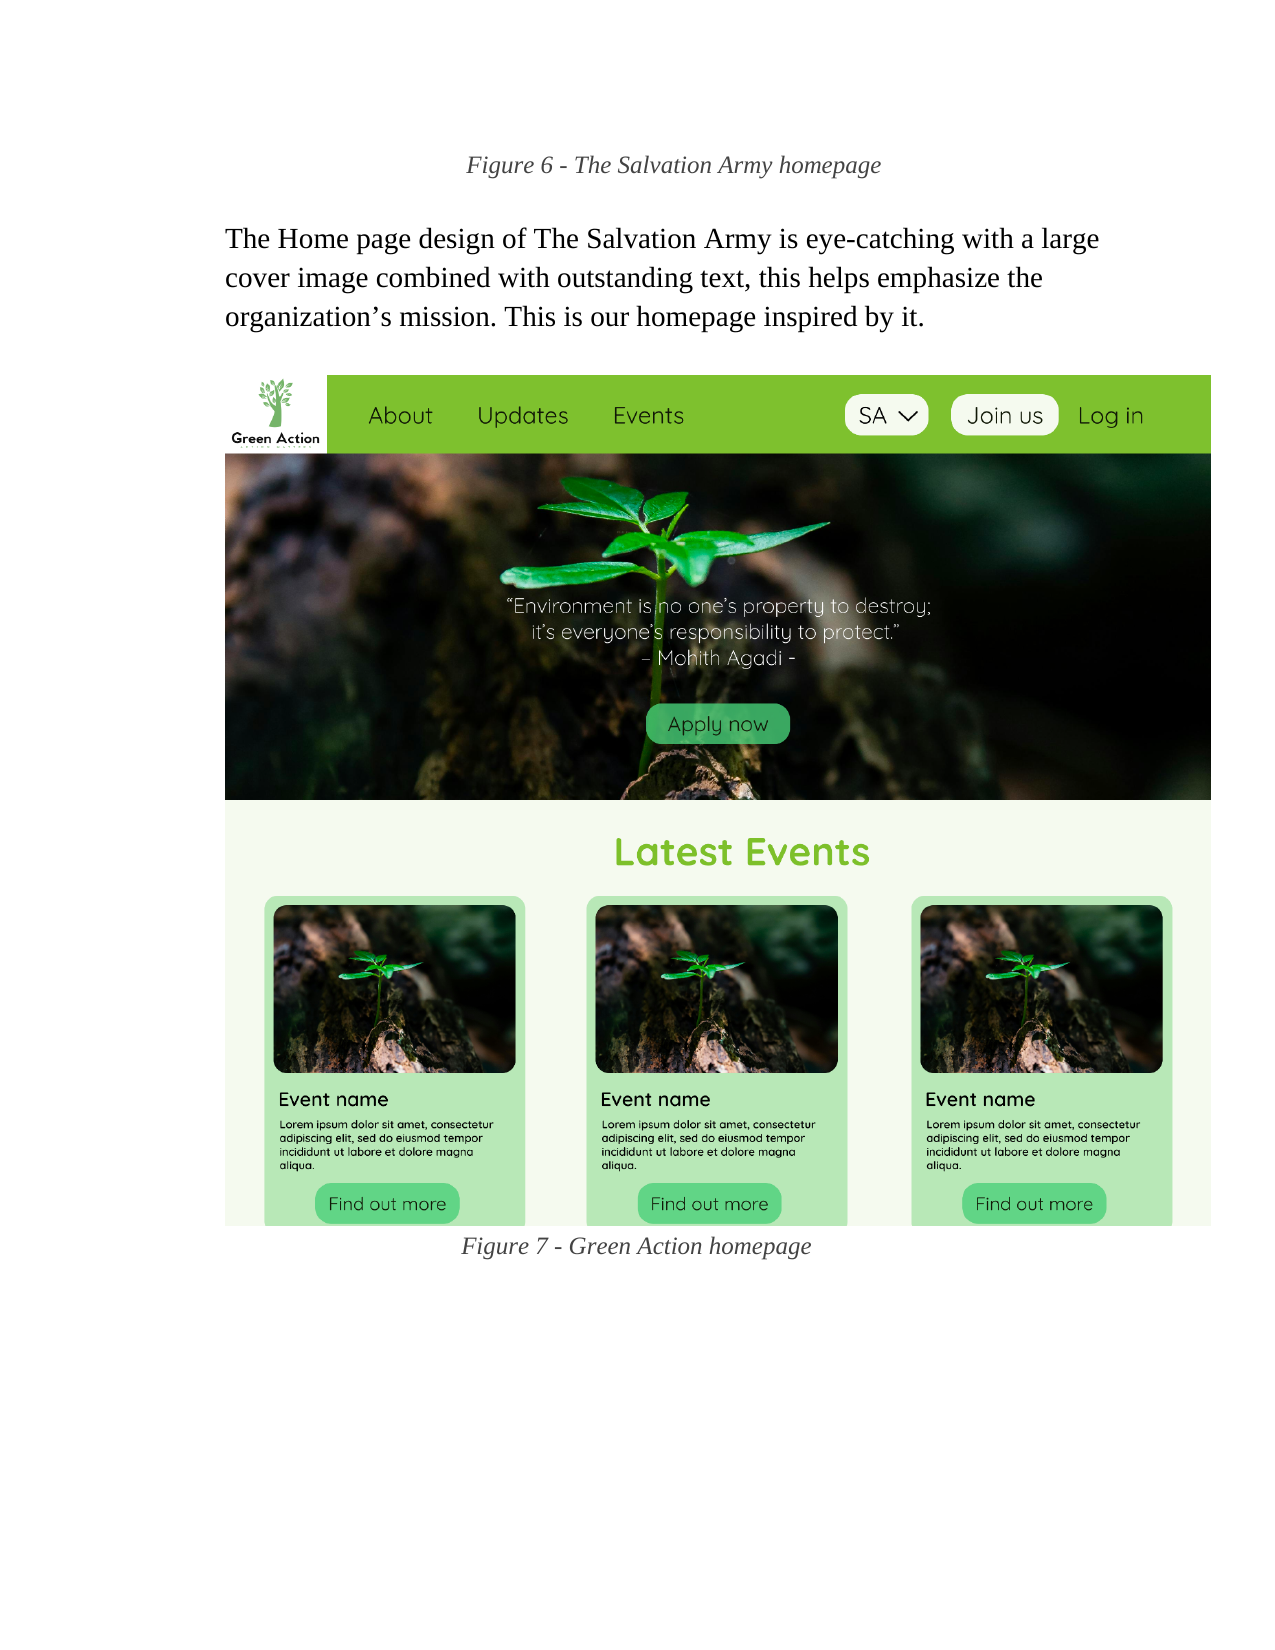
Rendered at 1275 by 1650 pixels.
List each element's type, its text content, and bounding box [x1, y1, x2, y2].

picture [225, 375, 1211, 1226]
subtitle Figure 6 - The Salvation Army homepage [225, 150, 1125, 179]
text The Home page design of The Salvation Army is eye-catching with a large cover image combined with outstanding text, this helps emphasize the organization’s mission. This is our homepage inspired by it. [225, 222, 1125, 332]
subtitle Figure 7 - Green Action homepage [150, 1231, 1125, 1259]
